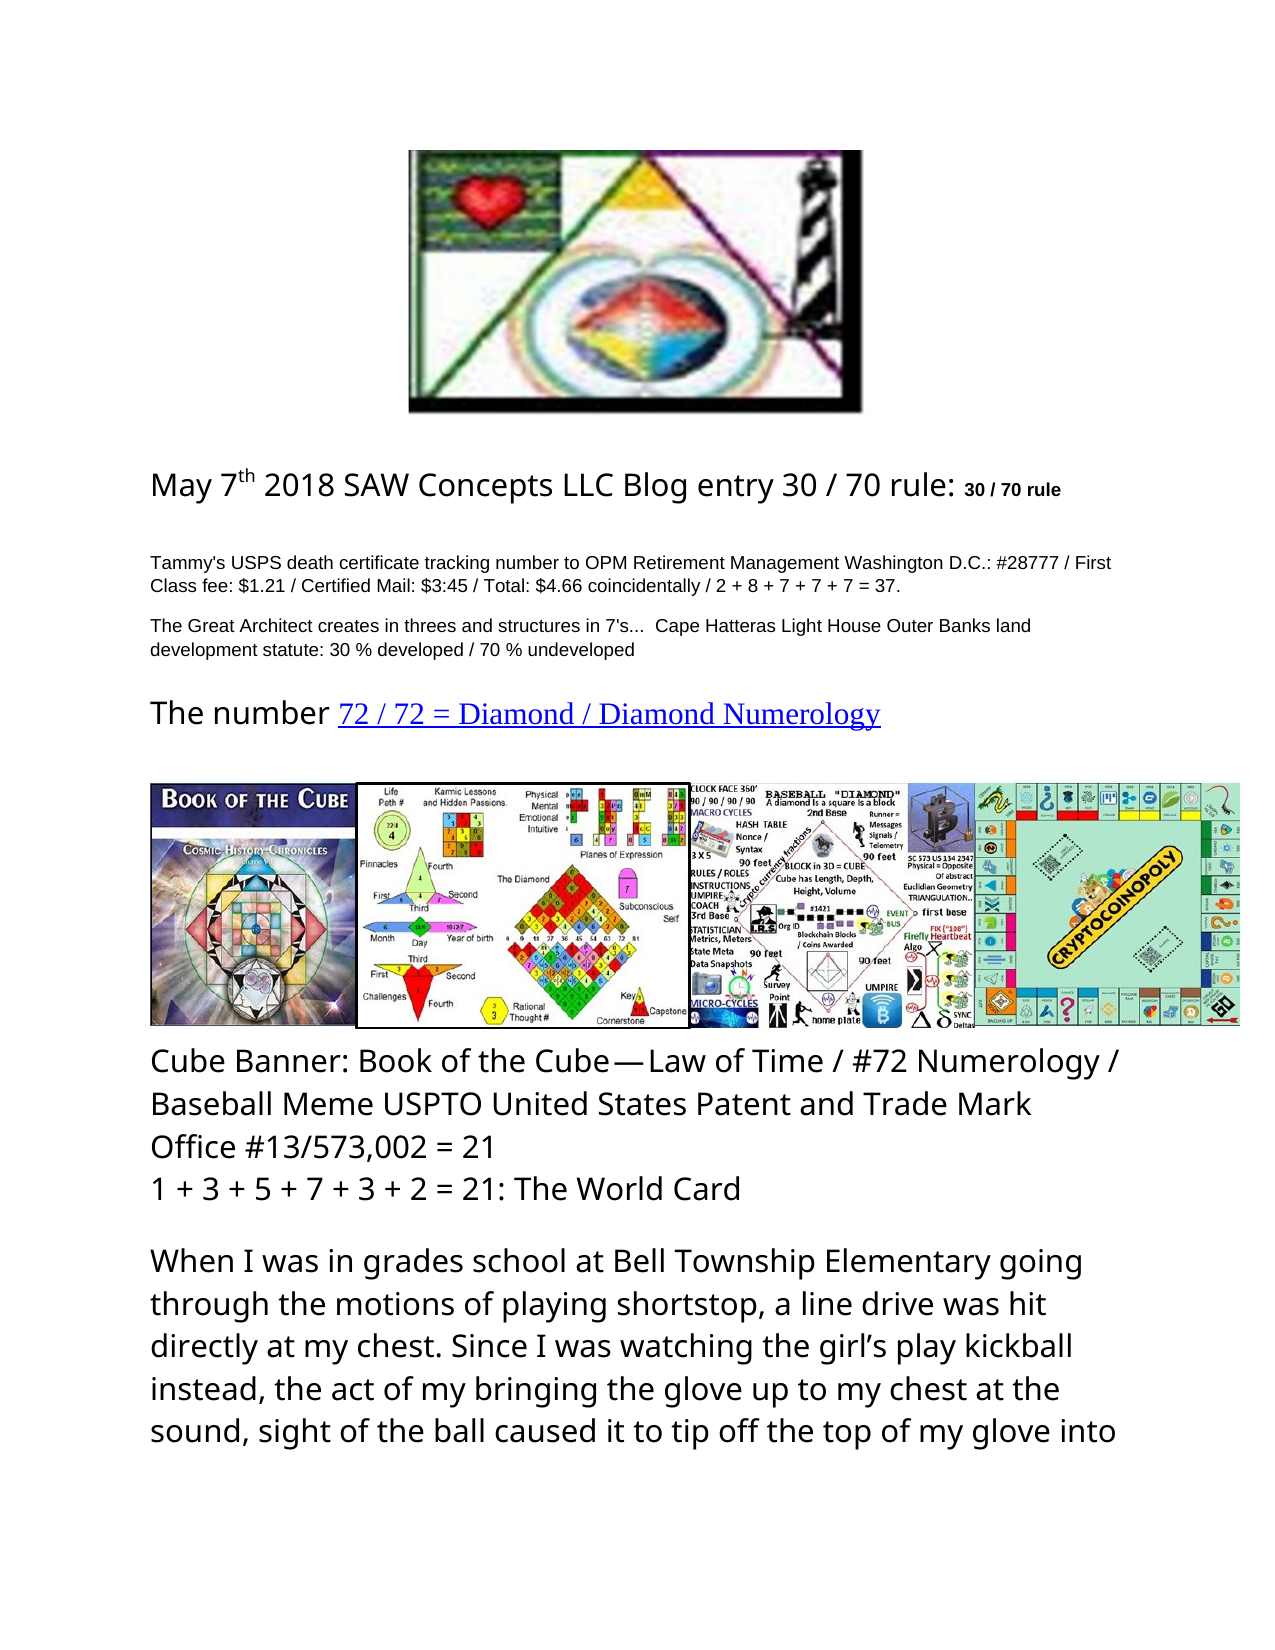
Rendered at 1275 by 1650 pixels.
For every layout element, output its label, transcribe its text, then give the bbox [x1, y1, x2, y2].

text 1 + 3 + 5 + 7 + 3 + 2 = 21: The World Card [150, 1167, 1125, 1210]
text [150, 1239, 1125, 1452]
text Tammy's USPS death certificate tracking number to OPM Retirement Management Washington D.C.: #28777 / First Class fee: $1.21 / Certified Mail: $3:45 / Total: $4.66 coincidentally / 2 + 8 + 7 + 7 + 7 = 37. [150, 552, 1125, 597]
text The number 72 / 72 = Diamond / Diamond Numerology [150, 691, 1125, 733]
text May 7th 2018 SAW Concepts LLC Blog entry 30 / 70 rule: 30 / 70 rule [150, 462, 1125, 505]
text The Great Architect creates in threes and structures in 7's... Cape Hatteras Light House Outer Banks land development statute: 30 % developed / 70 % undeveloped [150, 615, 1125, 660]
picture [150, 780, 1241, 1029]
text Cube Banner: Book of the Cube — Law of Time / #72 Numerology / Baseball Meme USPTO United States Patent and Trade Mark Office #13/573,002 = 21 [150, 1039, 1125, 1167]
picture [408, 150, 867, 416]
